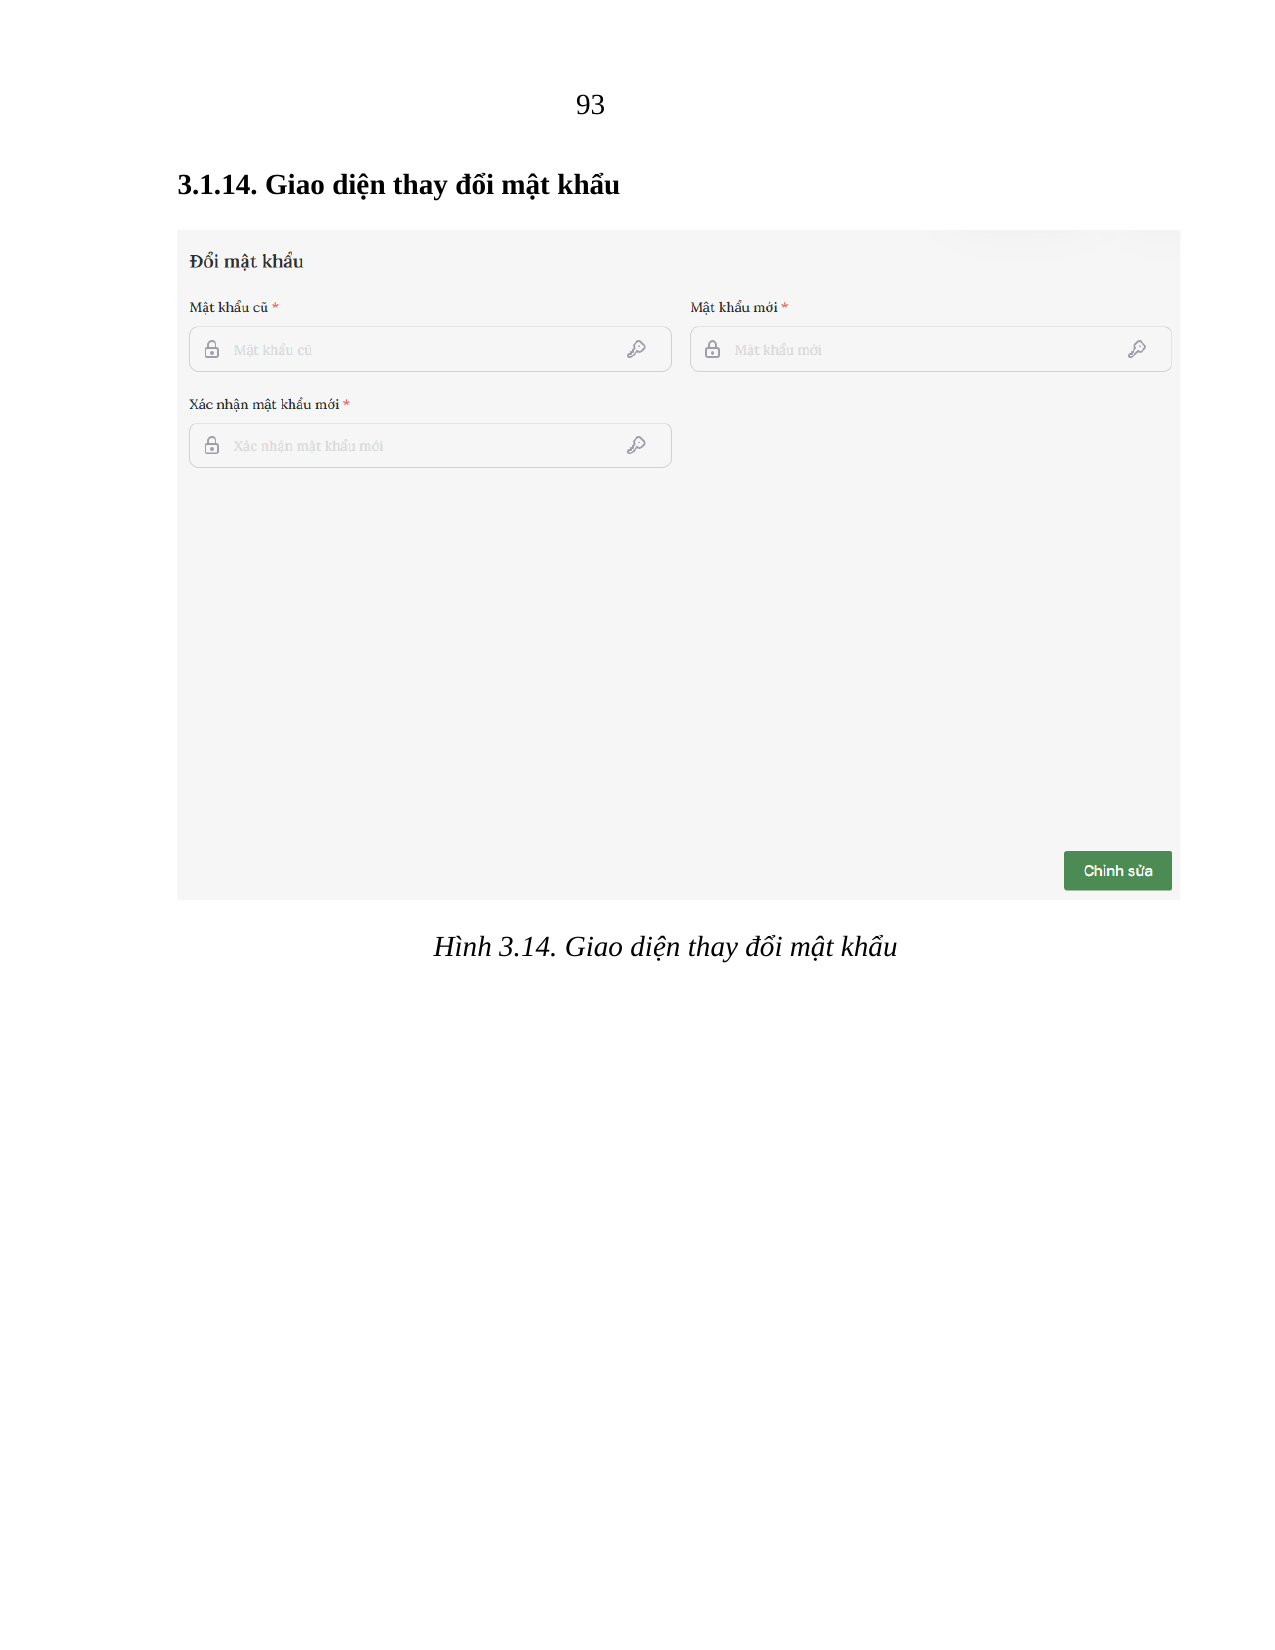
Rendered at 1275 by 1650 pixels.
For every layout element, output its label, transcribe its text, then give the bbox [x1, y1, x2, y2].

text Hình 3.14. Giao diện thay đổi mật khẩu [177, 929, 1156, 962]
picture [177, 230, 1181, 900]
subtitle Giao diện thay đổi mật khẩu [177, 167, 1156, 201]
